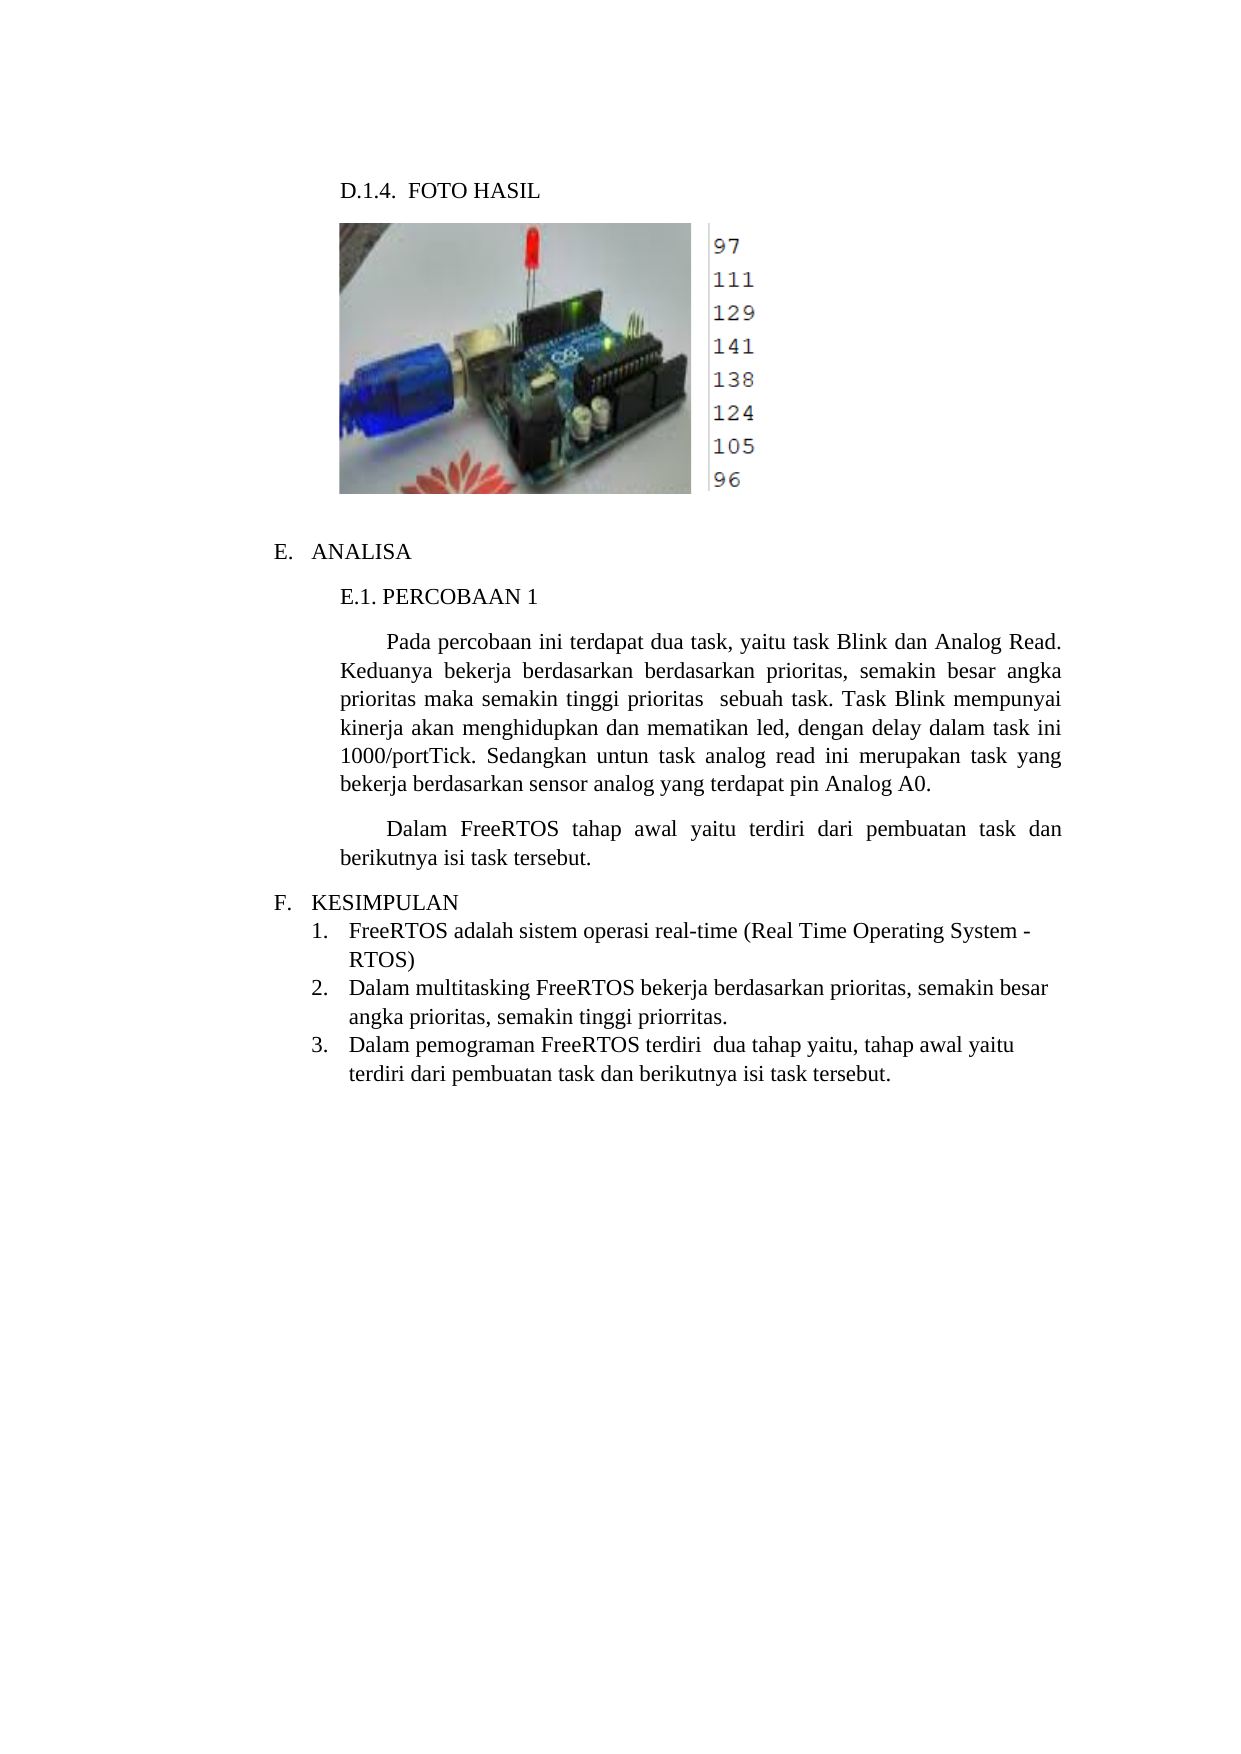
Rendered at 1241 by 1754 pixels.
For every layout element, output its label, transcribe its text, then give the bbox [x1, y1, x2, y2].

list ANALISA [274, 538, 1063, 564]
text D.1.4. FOTO HASIL [340, 177, 1063, 203]
text E.1. PERCOBAAN 1 [236, 583, 1063, 609]
list Dalam pemograman FreeRTOS terdiri dua tahap yaitu, tahap awal yaitu terdiri dari pembuatan task dan berikutnya isi task tersebut. [311, 1031, 1063, 1086]
text Dalam FreeRTOS tahap awal yaitu terdiri dari pembuatan task dan berikutnya isi task tersebut. [340, 816, 1063, 870]
picture [339, 223, 692, 494]
list KESIMPULAN [274, 889, 1063, 915]
list Dalam multitasking FreeRTOS bekerja berdasarkan prioritas, semakin besar angka prioritas, semakin tinggi priorritas. [311, 974, 1063, 1029]
text Pada percobaan ini terdapat dua task, yaitu task Blink dan Analog Read. Keduanya bekerja berdasarkan berdasarkan prioritas, semakin besar angka prioritas maka semakin tinggi prioritas sebuah task. Task Blink mempunyai kinerja akan menghidupkan dan mematikan led, dengan delay dalam task ini 1000/portTick. Sedangkan untun task analog read ini merupakan task yang bekerja berdasarkan sensor analog yang terdapat pin Analog A0. [340, 628, 1063, 797]
list FreeRTOS adalah sistem operasi real-time (Real Time Operating System - RTOS) [311, 917, 1063, 972]
